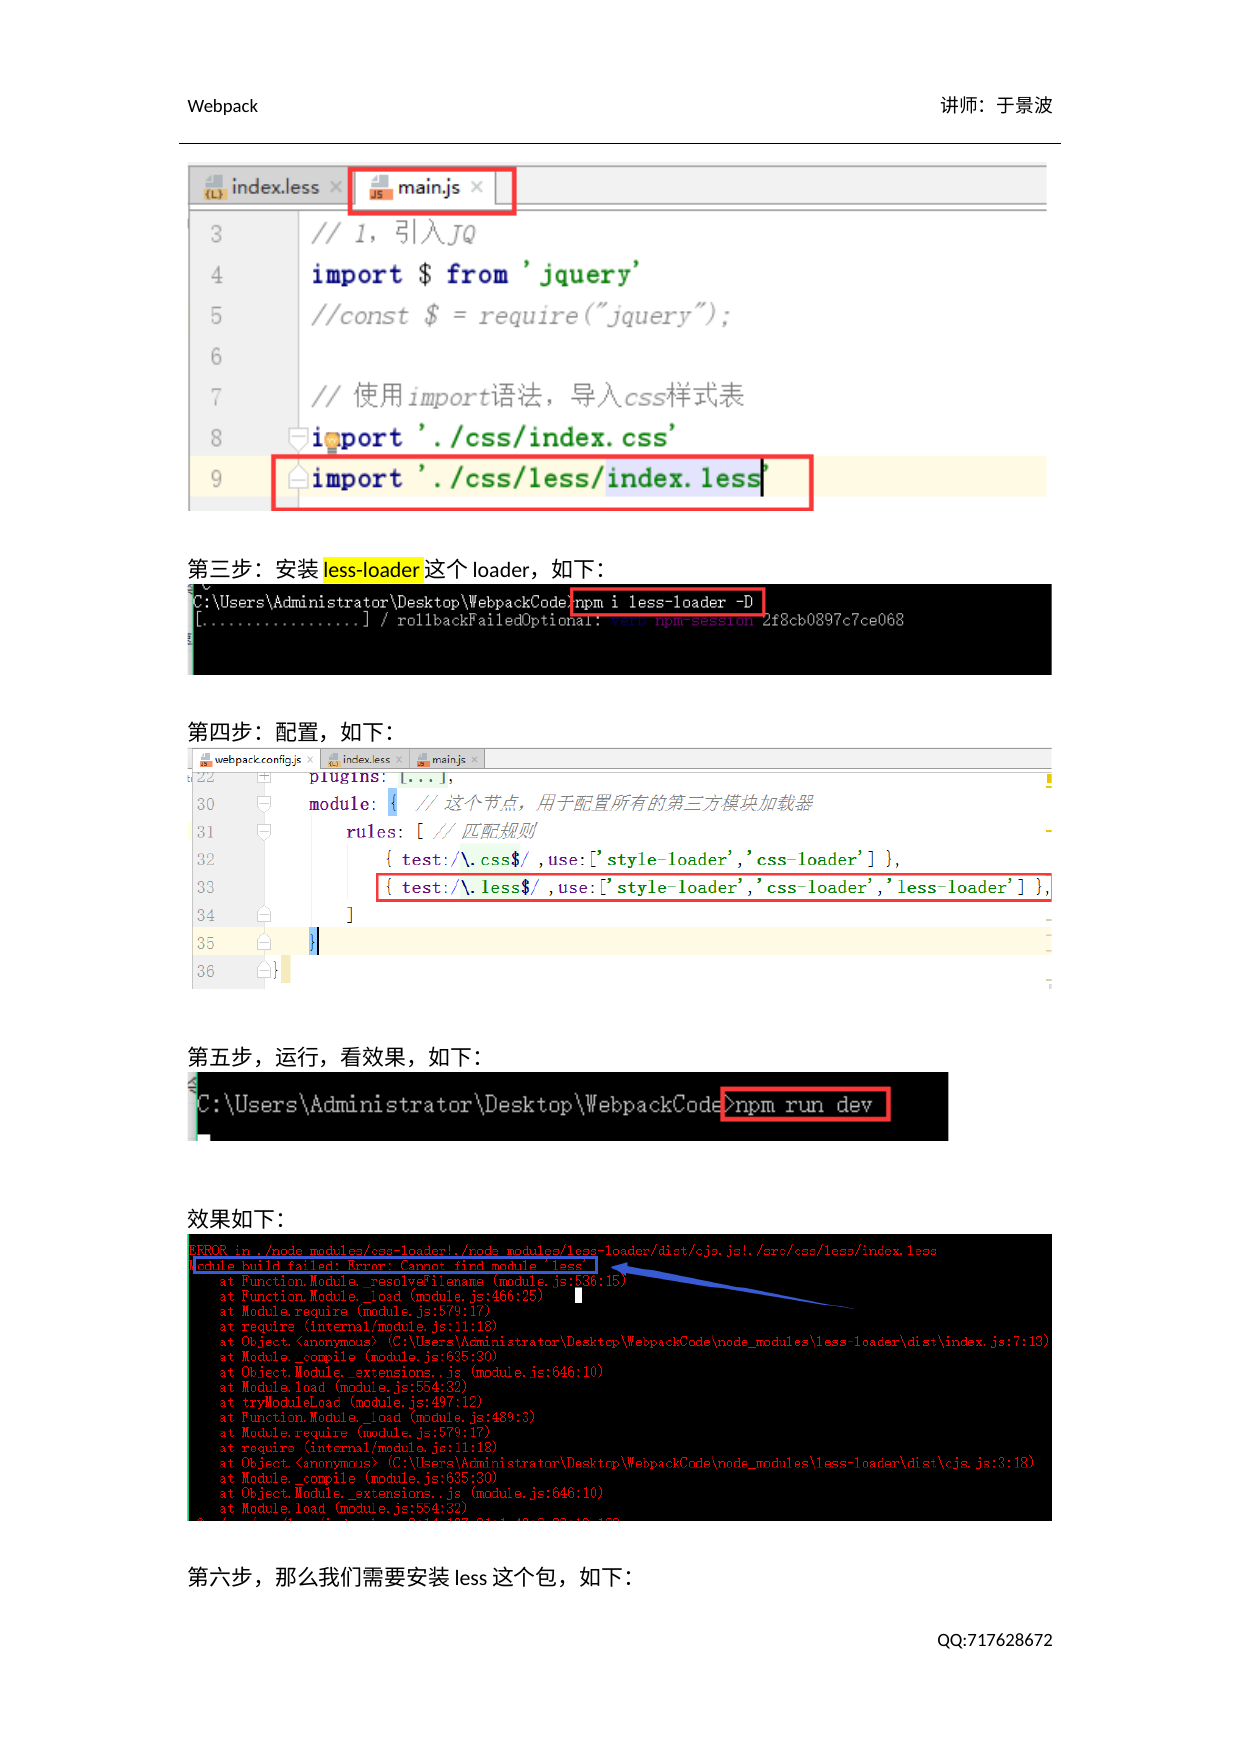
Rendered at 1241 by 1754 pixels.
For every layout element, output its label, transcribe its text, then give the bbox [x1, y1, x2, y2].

picture [187, 1072, 949, 1141]
text 第六步，那么我们需要安装less这个包，如下： [187, 1559, 1053, 1592]
text 第五步，运行，看效果，如下： [187, 1039, 1053, 1072]
text 第三步：安装less-loader这个loader，如下： [187, 552, 1053, 584]
picture [187, 584, 1052, 675]
picture [187, 1234, 1052, 1521]
text 效果如下： [187, 1202, 1053, 1234]
picture [187, 747, 1052, 989]
picture [187, 162, 1047, 511]
text 第四步：配置，如下： [187, 714, 1053, 747]
